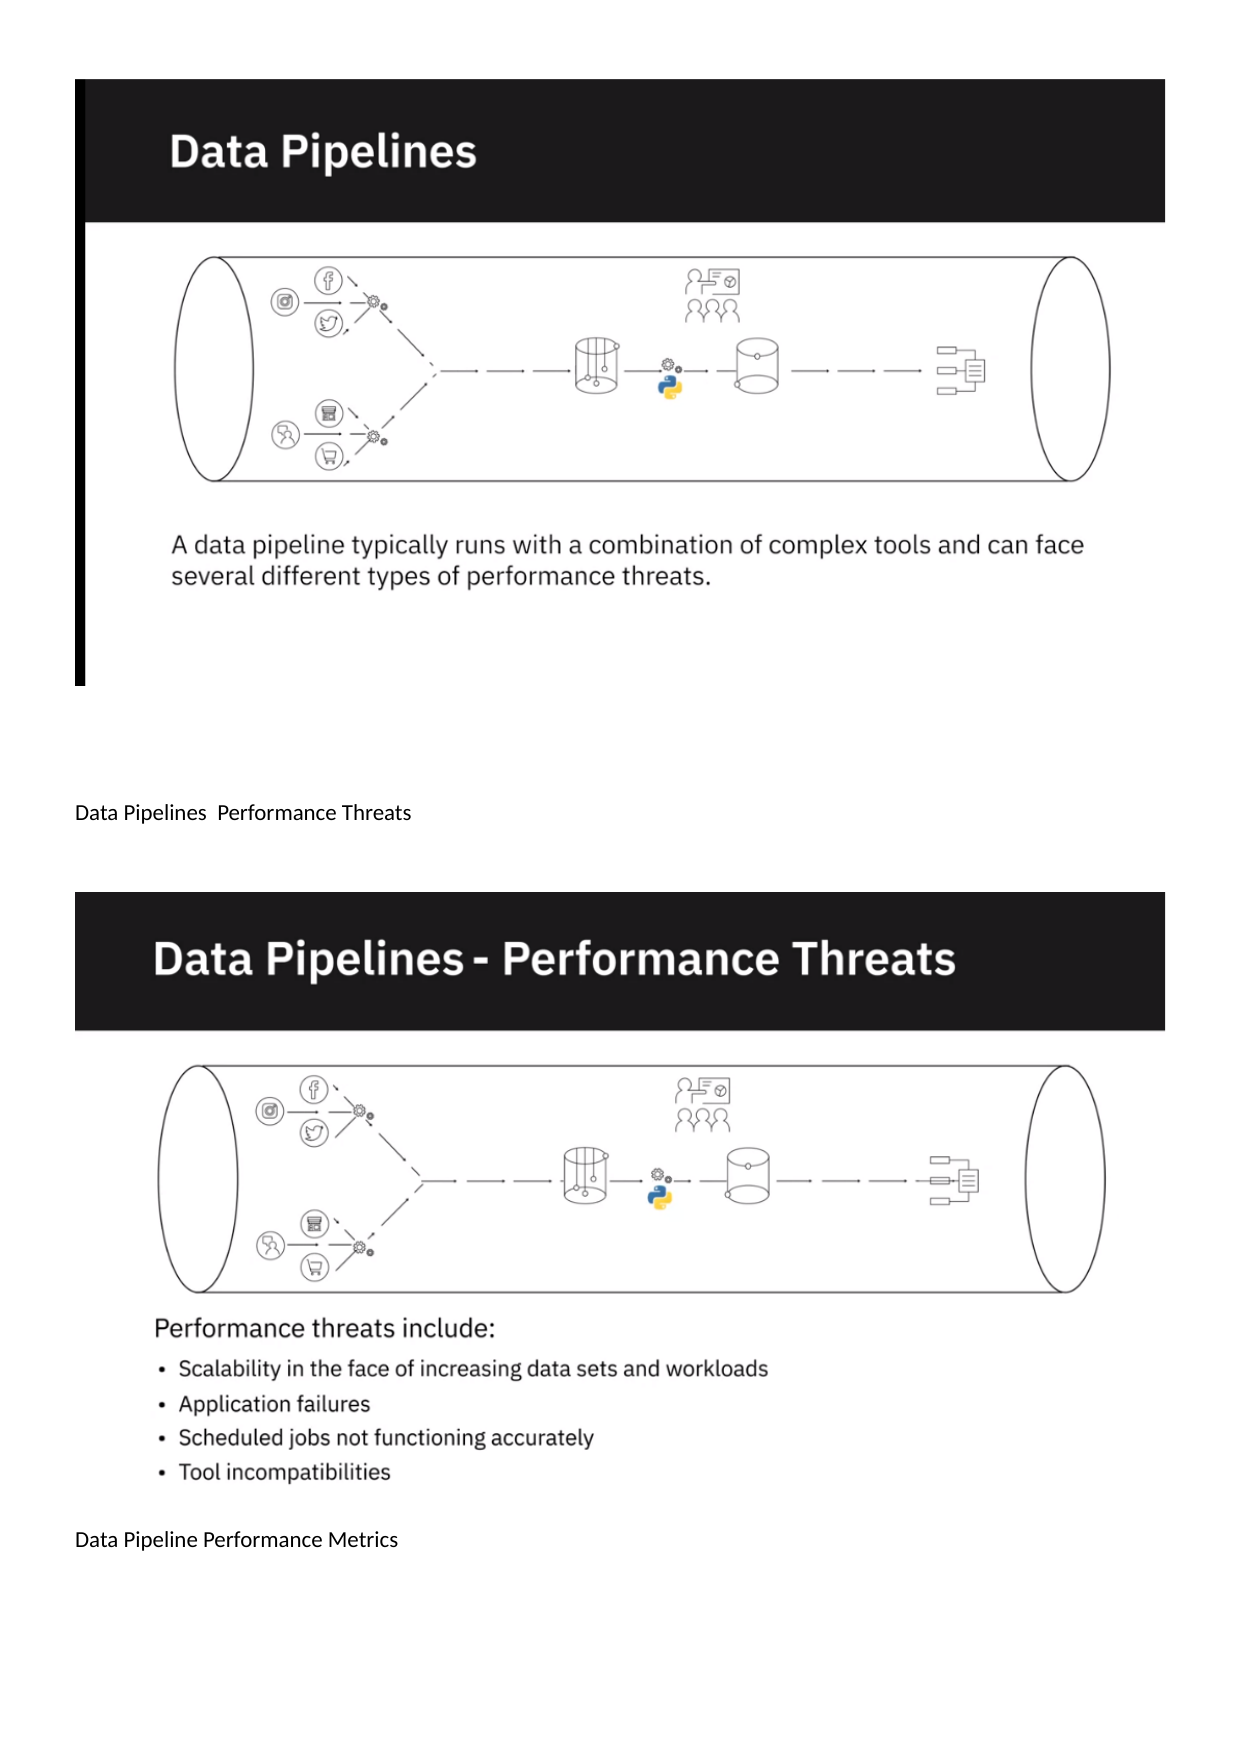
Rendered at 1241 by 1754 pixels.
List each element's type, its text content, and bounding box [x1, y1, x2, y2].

text Data Pipelines Performance Threats [75, 798, 1165, 826]
picture [75, 75, 1166, 686]
text Data Pipeline Performance Metrics [75, 1525, 1165, 1553]
picture [75, 892, 1166, 1507]
